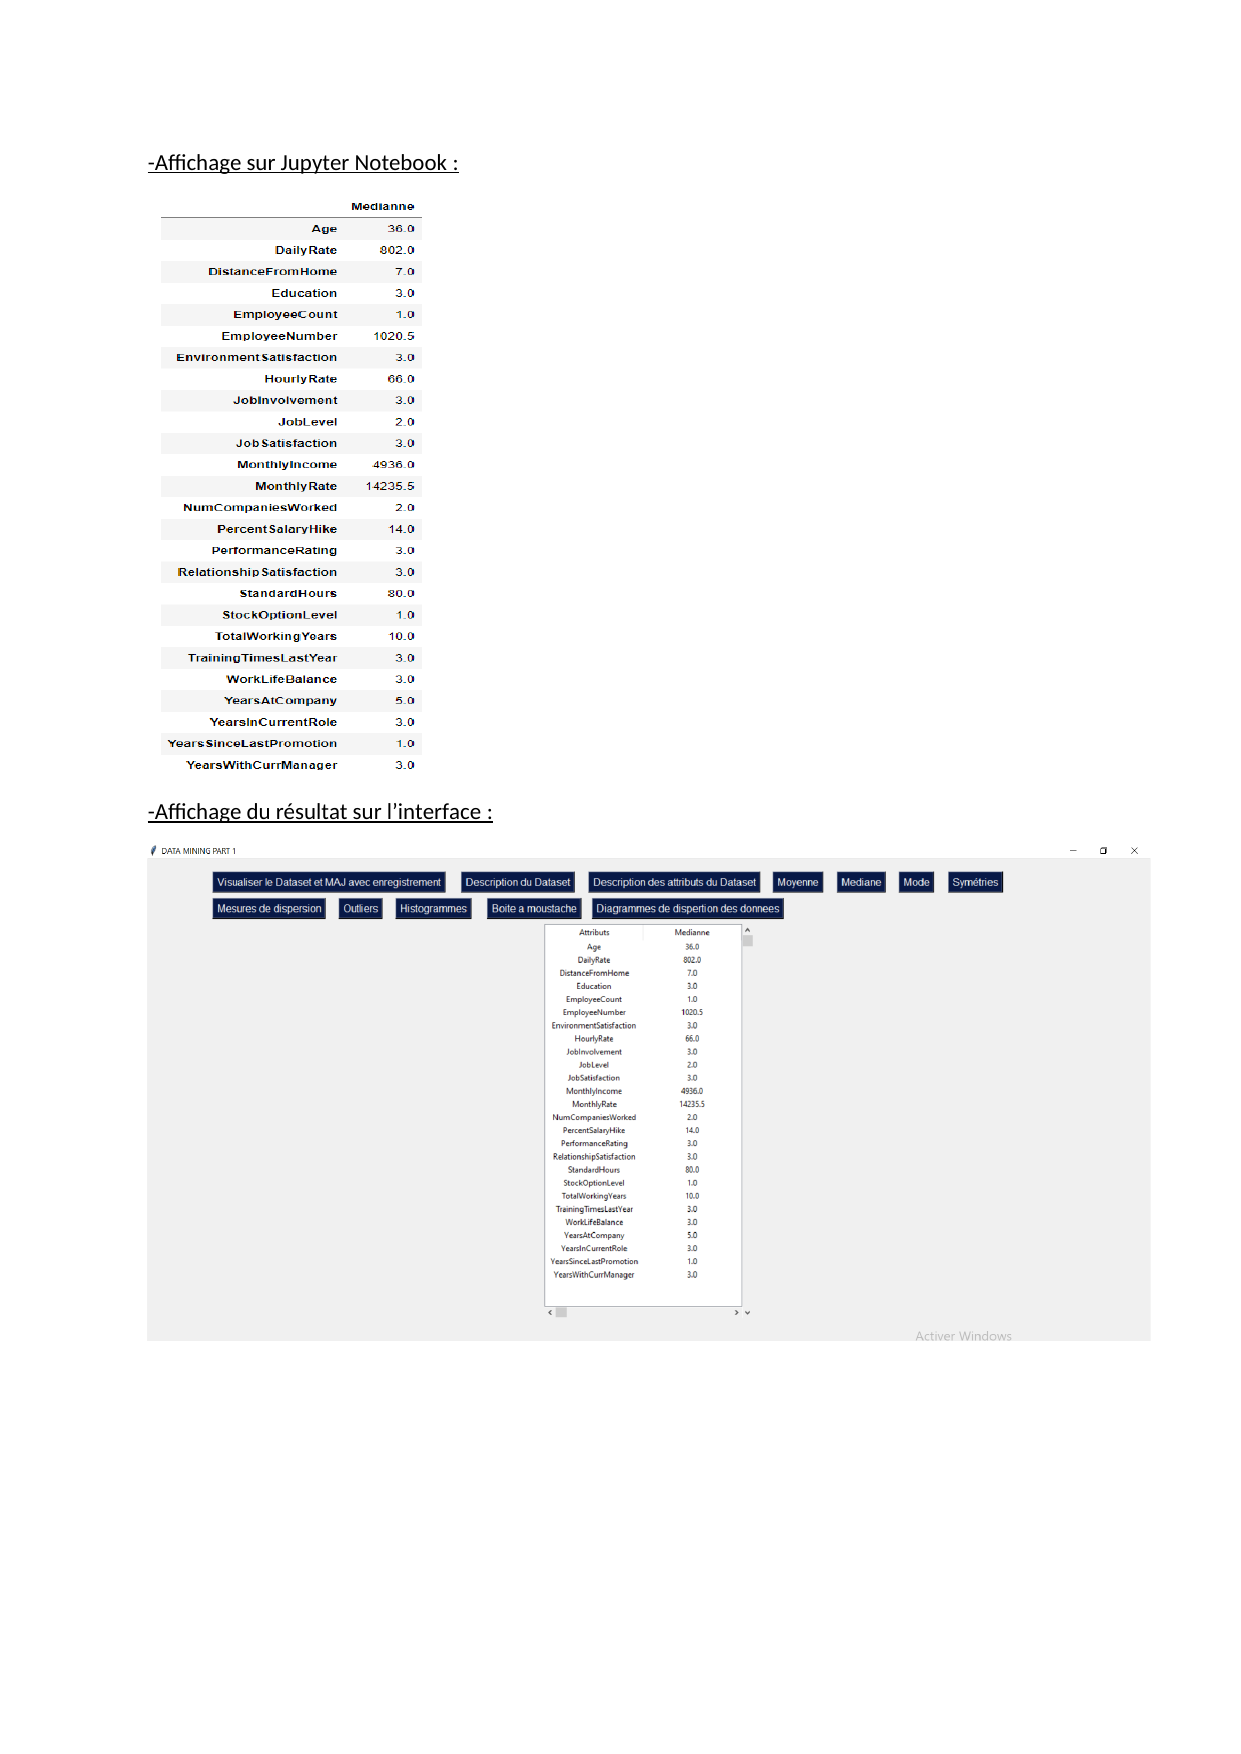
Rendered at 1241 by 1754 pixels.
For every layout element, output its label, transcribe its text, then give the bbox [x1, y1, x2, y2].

picture [147, 194, 478, 779]
text -Affichage sur Jupyter Notebook : [148, 148, 1093, 176]
picture [147, 843, 1151, 1341]
text -Affichage du résultat sur l’interface : [148, 797, 1093, 825]
